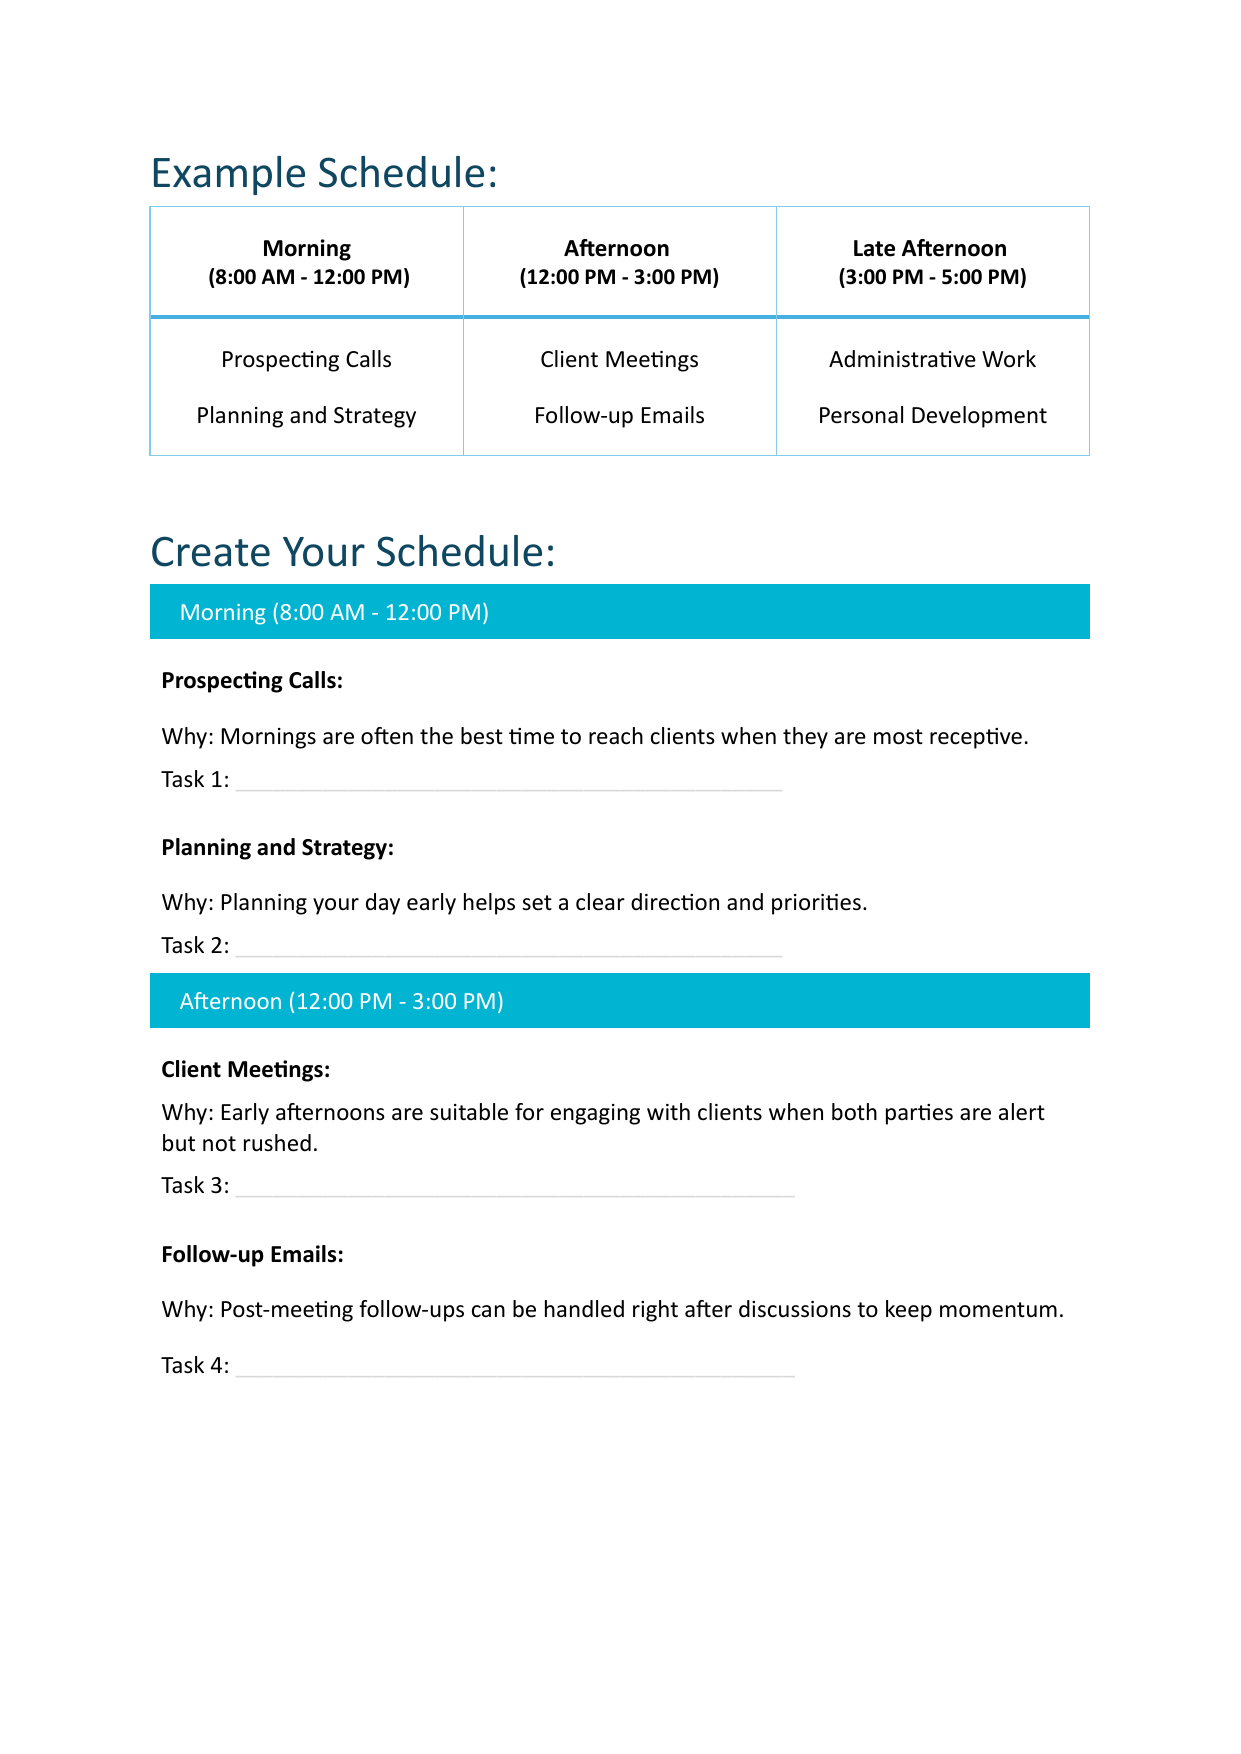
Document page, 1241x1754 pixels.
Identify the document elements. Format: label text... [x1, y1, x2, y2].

table_cell Prospecting Calls: Why: Mornings are often the best time to reach clients when they are most receptive. Task 1: ____________________________________________ [150, 640, 1090, 806]
table_cell Planning and Strategy: Why: Planning your day early helps set a clear direction and priorities. Task 2: ____________________________________________ [150, 806, 1090, 973]
table_cell Administrative Work Personal Development [777, 319, 1089, 454]
table_cell Follow-up Emails: Why: Post-meeting follow-ups can be handled right after discussions to keep momentum. Task 4: _____________________________________________ [150, 1213, 1090, 1392]
table_header Afternoon (12:00 PM - 3:00 PM) [150, 973, 1090, 1028]
table_cell Prospecting Calls Planning and Strategy [151, 319, 463, 454]
table_cell Client Meetings Follow-up Emails [464, 319, 776, 454]
table_header Late Afternoon (3:00 PM - 5:00 PM) [777, 207, 1089, 315]
subtitle Create Your Schedule: [150, 528, 1090, 576]
table_header Afternoon (12:00 PM - 3:00 PM) [464, 207, 776, 315]
table_header Morning (8:00 AM - 12:00 PM) [151, 207, 463, 315]
table_cell Client Meetings: Why: Early afternoons are suitable for engaging with clients when both parties are alert but not rushed. Task 3: _____________________________________________ [150, 1028, 1090, 1213]
subtitle Example Schedule: [150, 150, 1090, 197]
table_header Morning (8:00 AM - 12:00 PM) [150, 584, 1090, 639]
